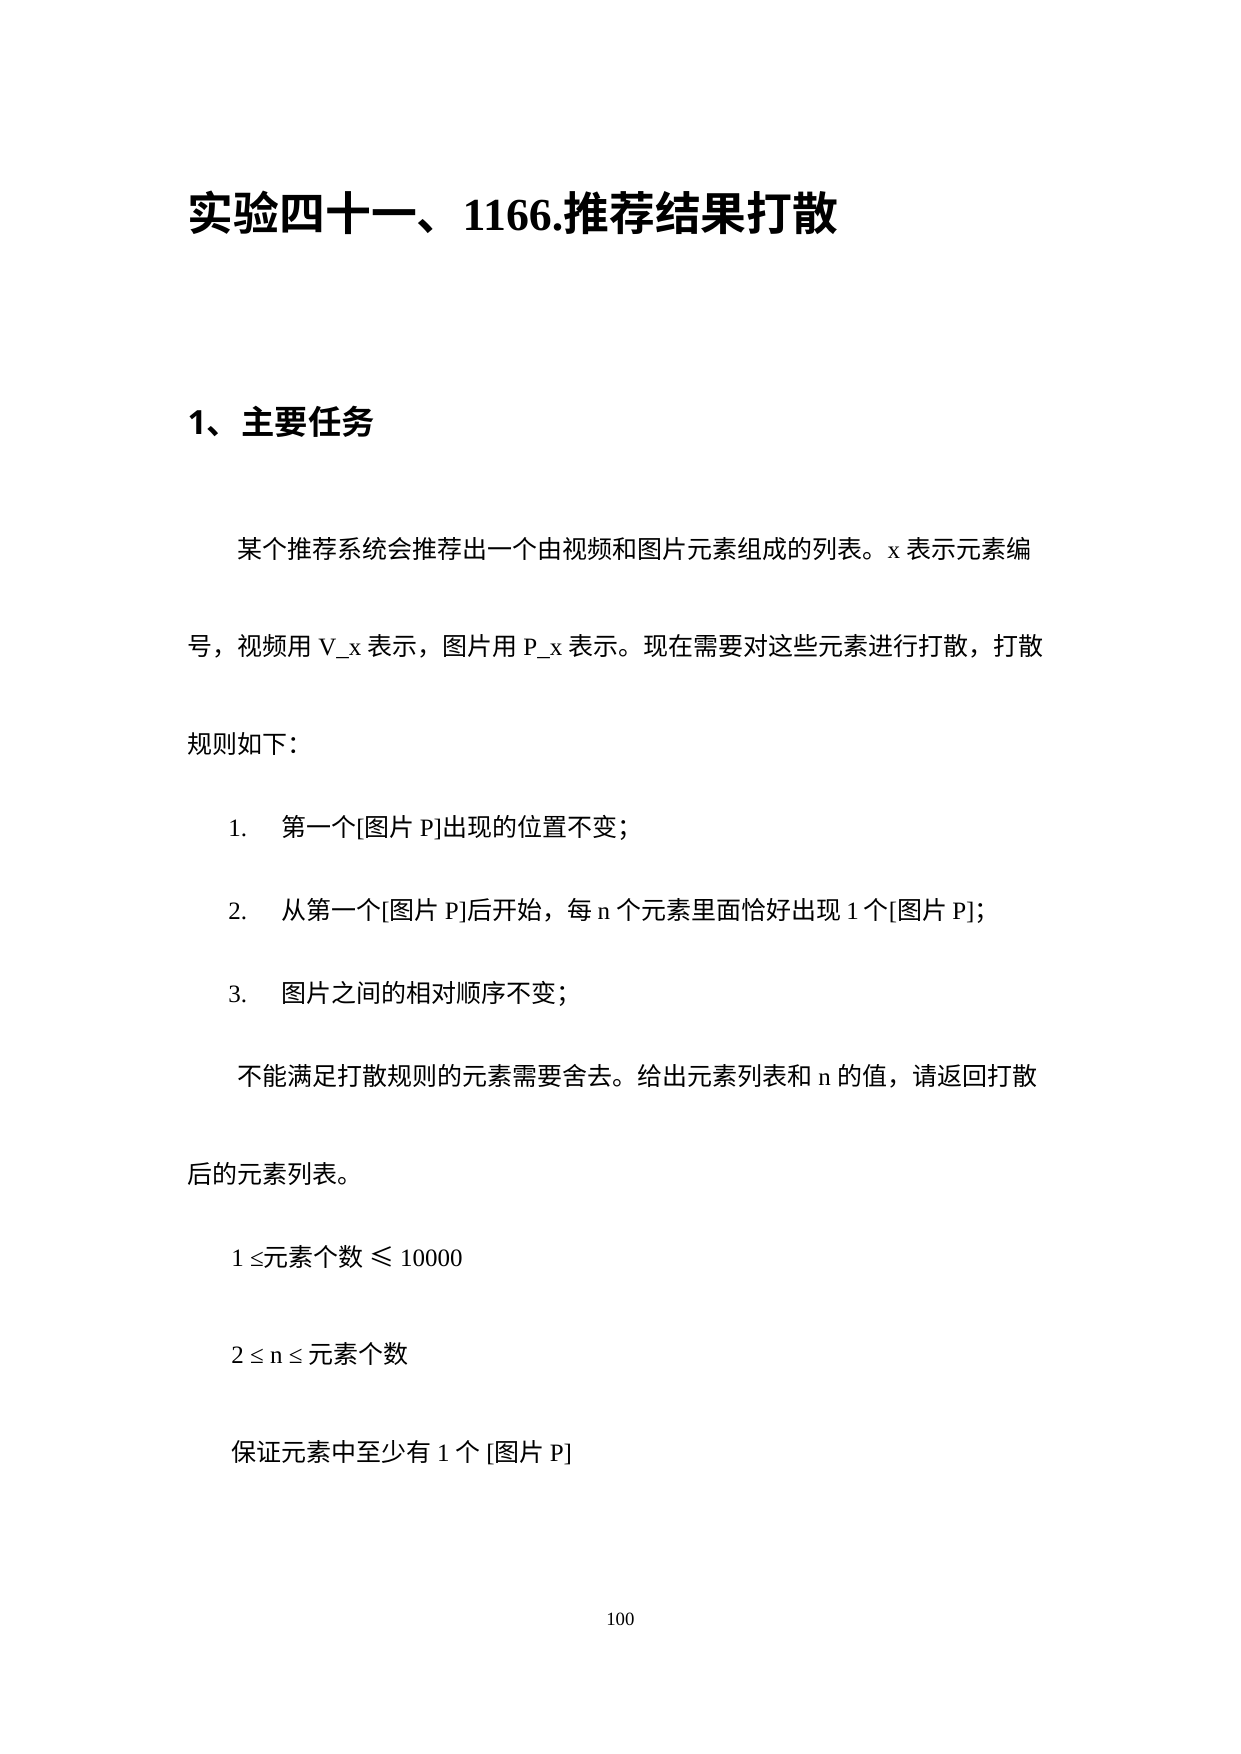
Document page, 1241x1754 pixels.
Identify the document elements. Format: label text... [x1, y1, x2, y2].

list 图片之间的相对顺序不变； [237, 959, 1053, 1024]
text 某个推荐系统会推荐出一个由视频和图片元素组成的列表。x 表示元素编号，视频用 V_x 表示，图片用 P_x 表示。现在需要对这些元素进行打散，打散规则如下： [187, 515, 1053, 775]
text 不能满足打散规则的元素需要舍去。给出元素列表和 n 的值，请返回打散后的元素列表。 [187, 1042, 1053, 1205]
list 第一个[图片P]出现的位置不变； [237, 793, 1053, 858]
subtitle 实验四十一、1166.推荐结果打散 [187, 162, 1053, 259]
subtitle 主要任务 [187, 387, 1053, 452]
list 从第一个[图片P]后开始，每 n 个元素里面恰好出现1个[图片P]； [237, 876, 1053, 941]
text 1 ≤元素个数 ≤ 10000 2 ≤ n ≤ 元素个数 保证元素中至少有 1 个 [图片P] [231, 1223, 1053, 1483]
